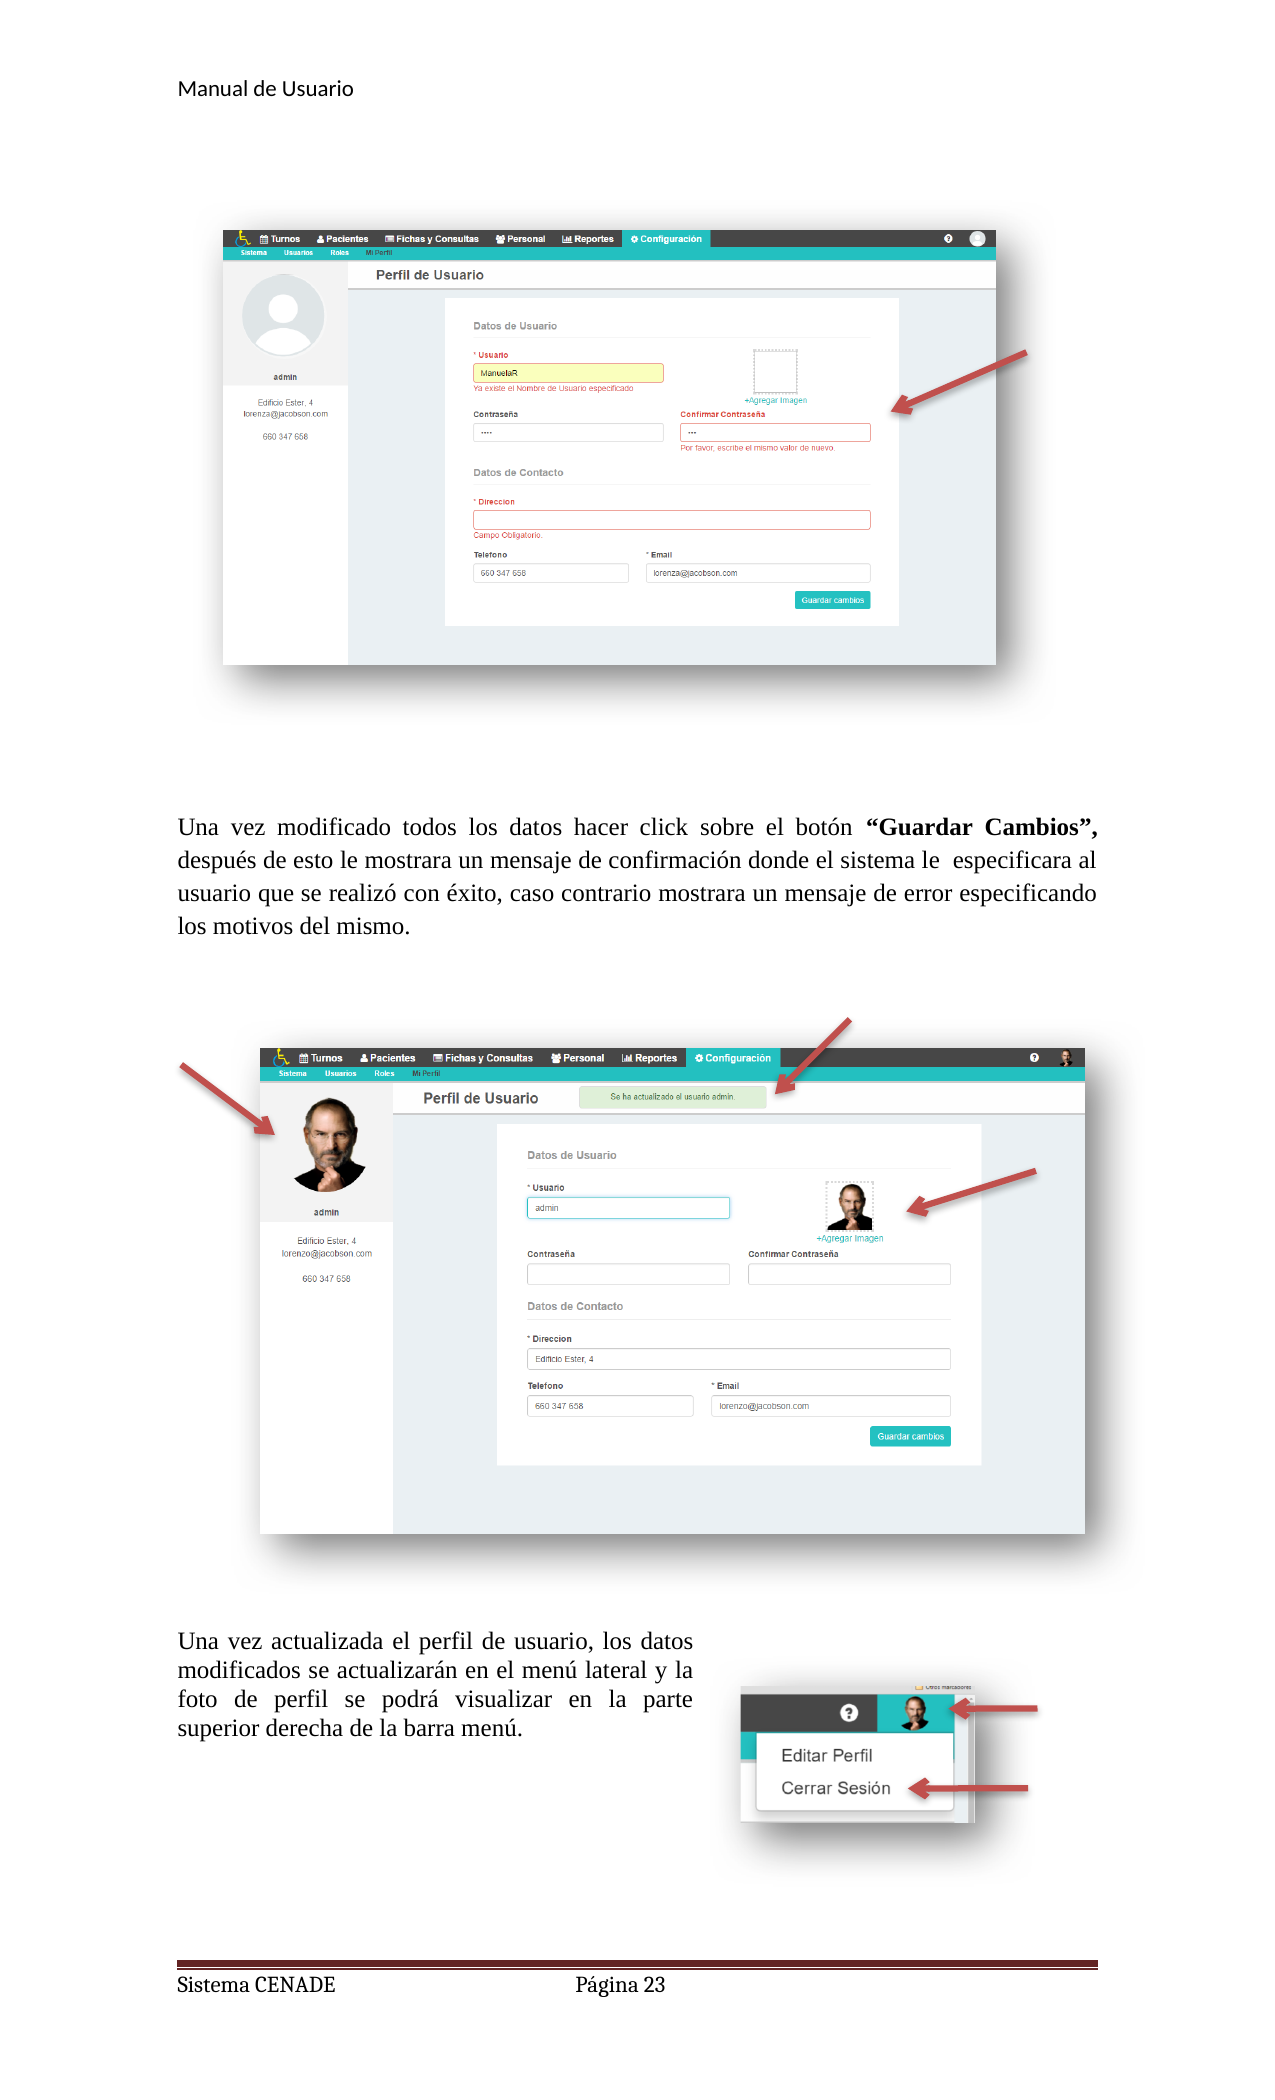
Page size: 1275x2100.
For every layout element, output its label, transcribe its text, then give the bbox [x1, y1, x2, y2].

picture [740, 1686, 975, 1823]
picture [223, 230, 996, 665]
text Una vez modificado todos los datos hacer click sobre el botón “Guardar Cambios”, después de esto le mostrara un mensaje de confirmación donde el sistema le especificara al usuario que se realizó con éxito, caso contrario mostrara un mensaje de error especificando los motivos del mismo. [177, 812, 1098, 940]
picture [260, 1048, 1085, 1534]
text Una vez actualizada el perfil de usuario, los datos modificados se actualizarán en el menú lateral y la foto de perfil se podrá visualizar en la parte superior derecha de la barra menú. [177, 1626, 1098, 1741]
